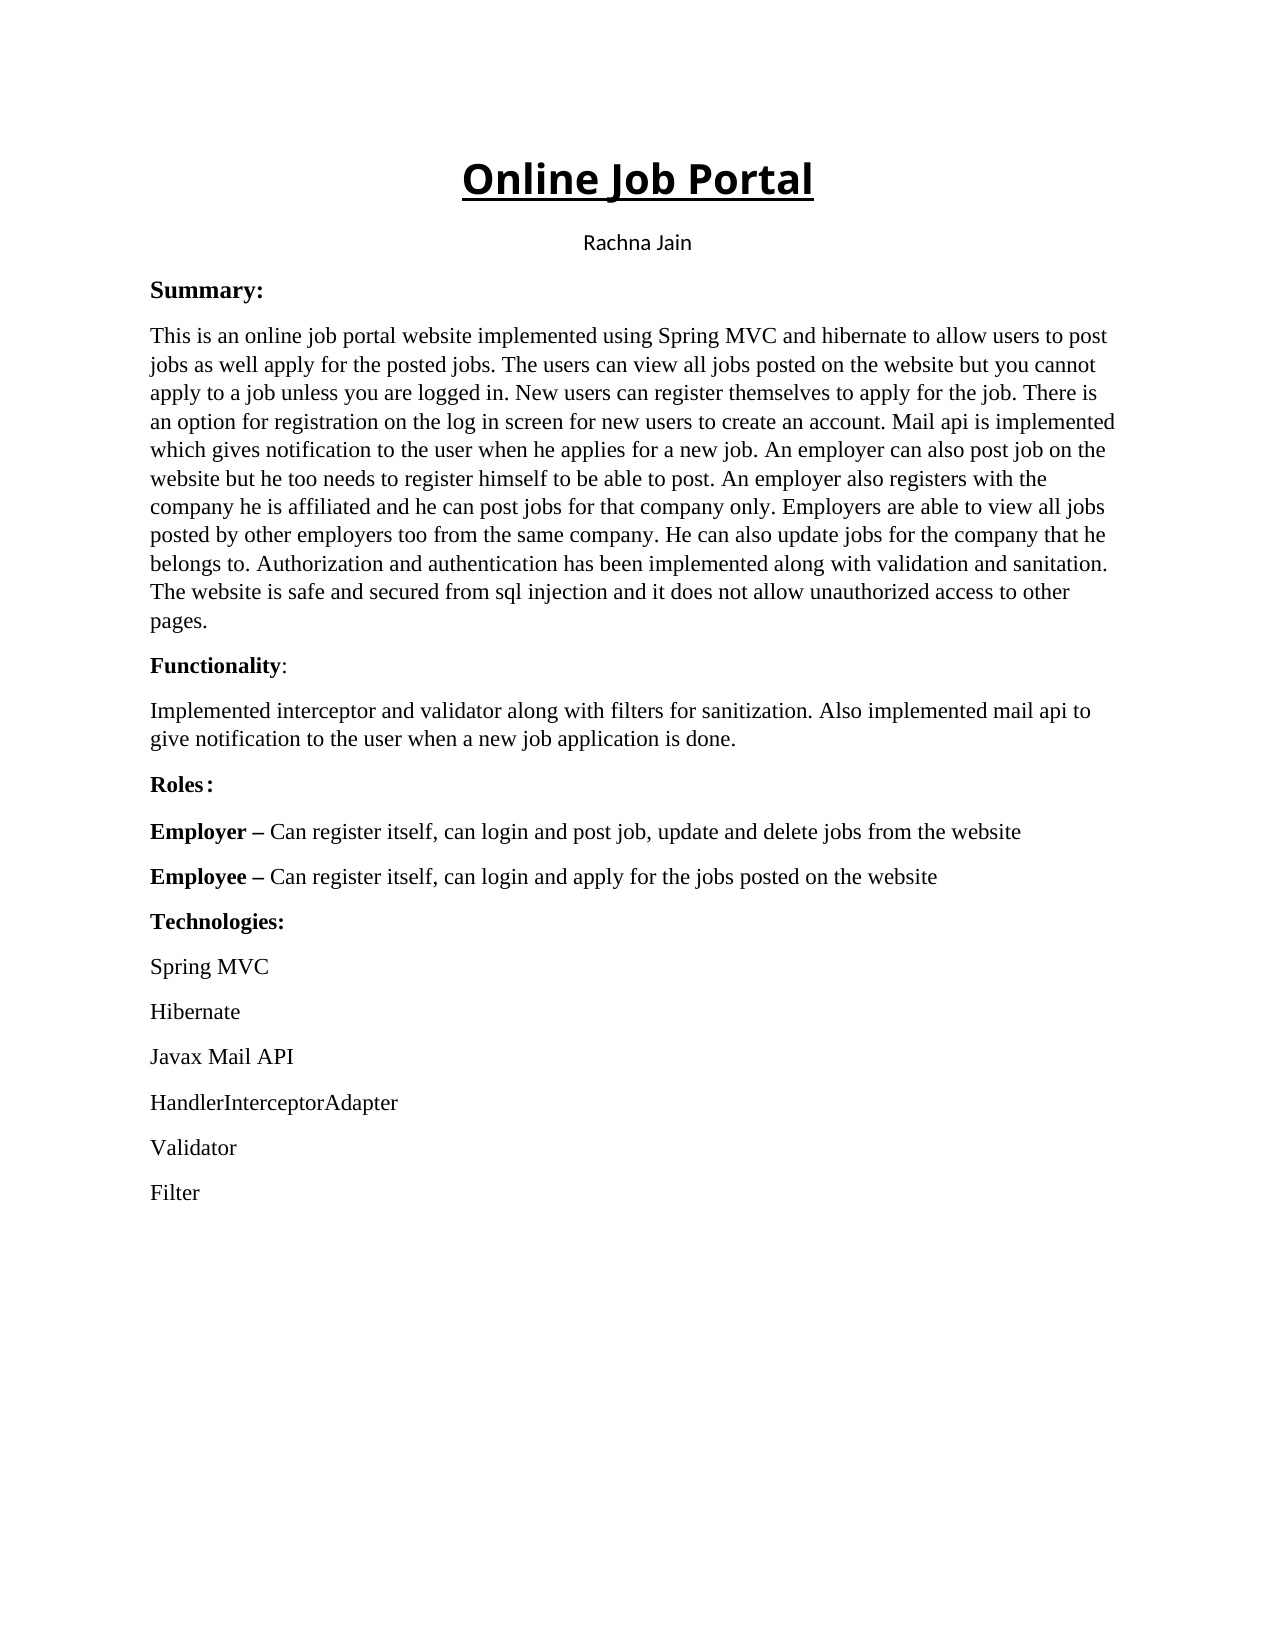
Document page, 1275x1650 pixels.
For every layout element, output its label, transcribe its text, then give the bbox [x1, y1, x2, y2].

text Employee – Can register itself, can login and apply for the jobs posted on the website [150, 863, 1125, 889]
text Online Job Portal [150, 150, 1125, 207]
text HandlerInterceptorAdapter [150, 1088, 1125, 1115]
text This is an online job portal website implemented using Spring MVC and hibernate to allow users to post jobs as well apply for the posted jobs. The users can view all jobs posted on the website but you cannot apply to a job unless you are logged in. New users can register themselves to apply for the job. There is an option for registration on the log in screen for new users to create an account. Mail api is implemented which gives notification to the user when he applies for a new job. An employer can also post job on the website but he too needs to register himself to be able to post. An employer also registers with the company he is affiliated and he can post jobs for that company only. Employers are able to view all jobs posted by other employers too from the same company. He can also update jobs for the company that he belongs to. Authorization and authentication has been implemented along with validation and sanitation. The website is safe and secured from sql injection and it does not allow unauthorized access to other pages. [150, 322, 1125, 633]
text Validator [150, 1134, 1125, 1160]
text Roles: [150, 771, 1125, 799]
text Filter [150, 1179, 1125, 1205]
text Technologies: [150, 908, 1125, 934]
text Summary: [150, 275, 1125, 303]
text Javax Mail API [150, 1043, 1125, 1070]
text Hibernate [150, 998, 1125, 1025]
text Spring MVC [150, 953, 1125, 979]
text Functionality: [150, 652, 1125, 678]
text Employer – Can register itself, can login and post job, update and delete jobs from the website [150, 818, 1125, 844]
text Rachna Jain [150, 228, 1125, 256]
text Implemented interceptor and validator along with filters for sanitization. Also implemented mail api to give notification to the user when a new job application is done. [150, 697, 1125, 752]
